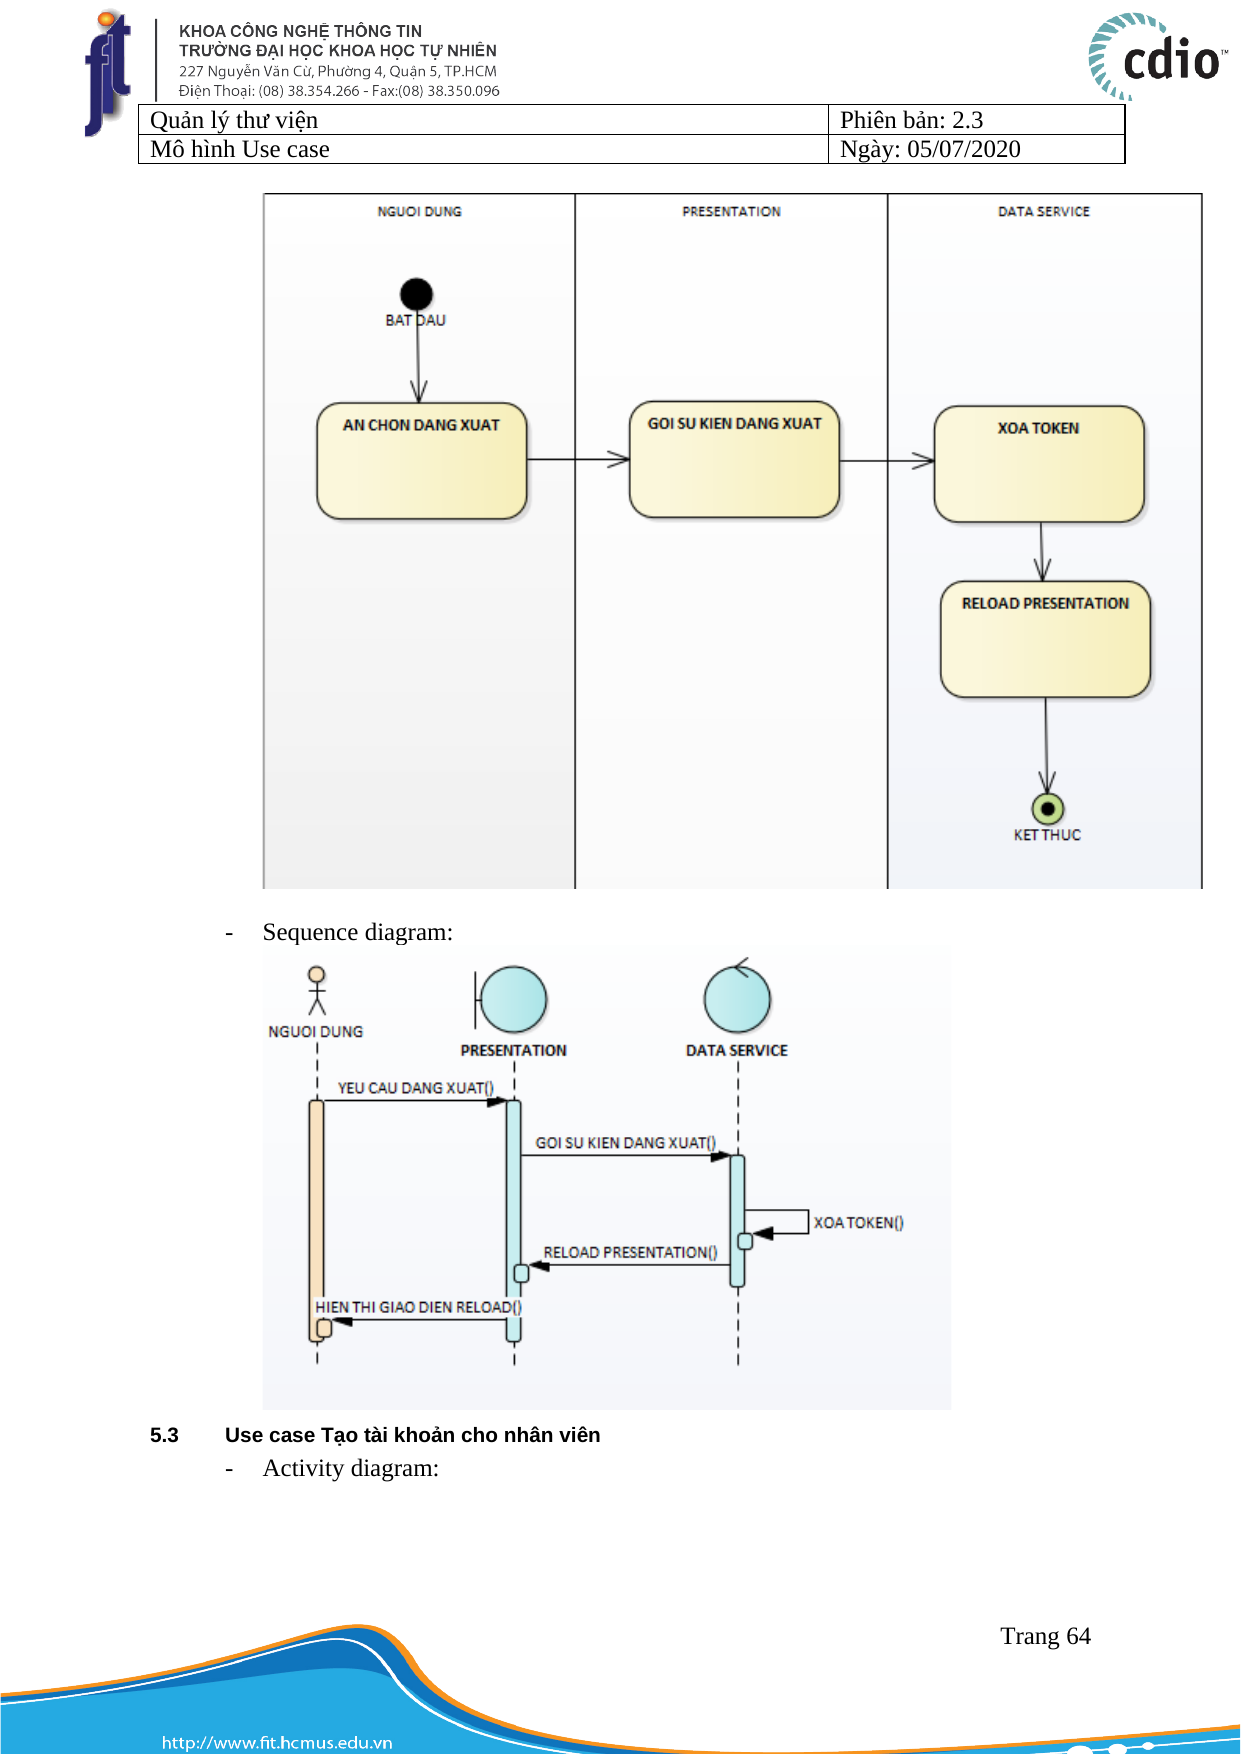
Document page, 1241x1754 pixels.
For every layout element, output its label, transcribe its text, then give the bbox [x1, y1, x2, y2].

picture [262, 945, 952, 1410]
picture [139, 105, 828, 134]
picture [829, 135, 1124, 161]
picture [262, 193, 1203, 889]
list Sequence diagram: [225, 917, 1090, 946]
picture [0, 1621, 1241, 1754]
picture [829, 105, 1124, 134]
picture [61, 1, 1241, 161]
picture [139, 135, 828, 161]
list Activity diagram: [225, 1453, 1090, 1482]
subtitle Use case Tạo tài khoản cho nhân viên [150, 1422, 1090, 1447]
